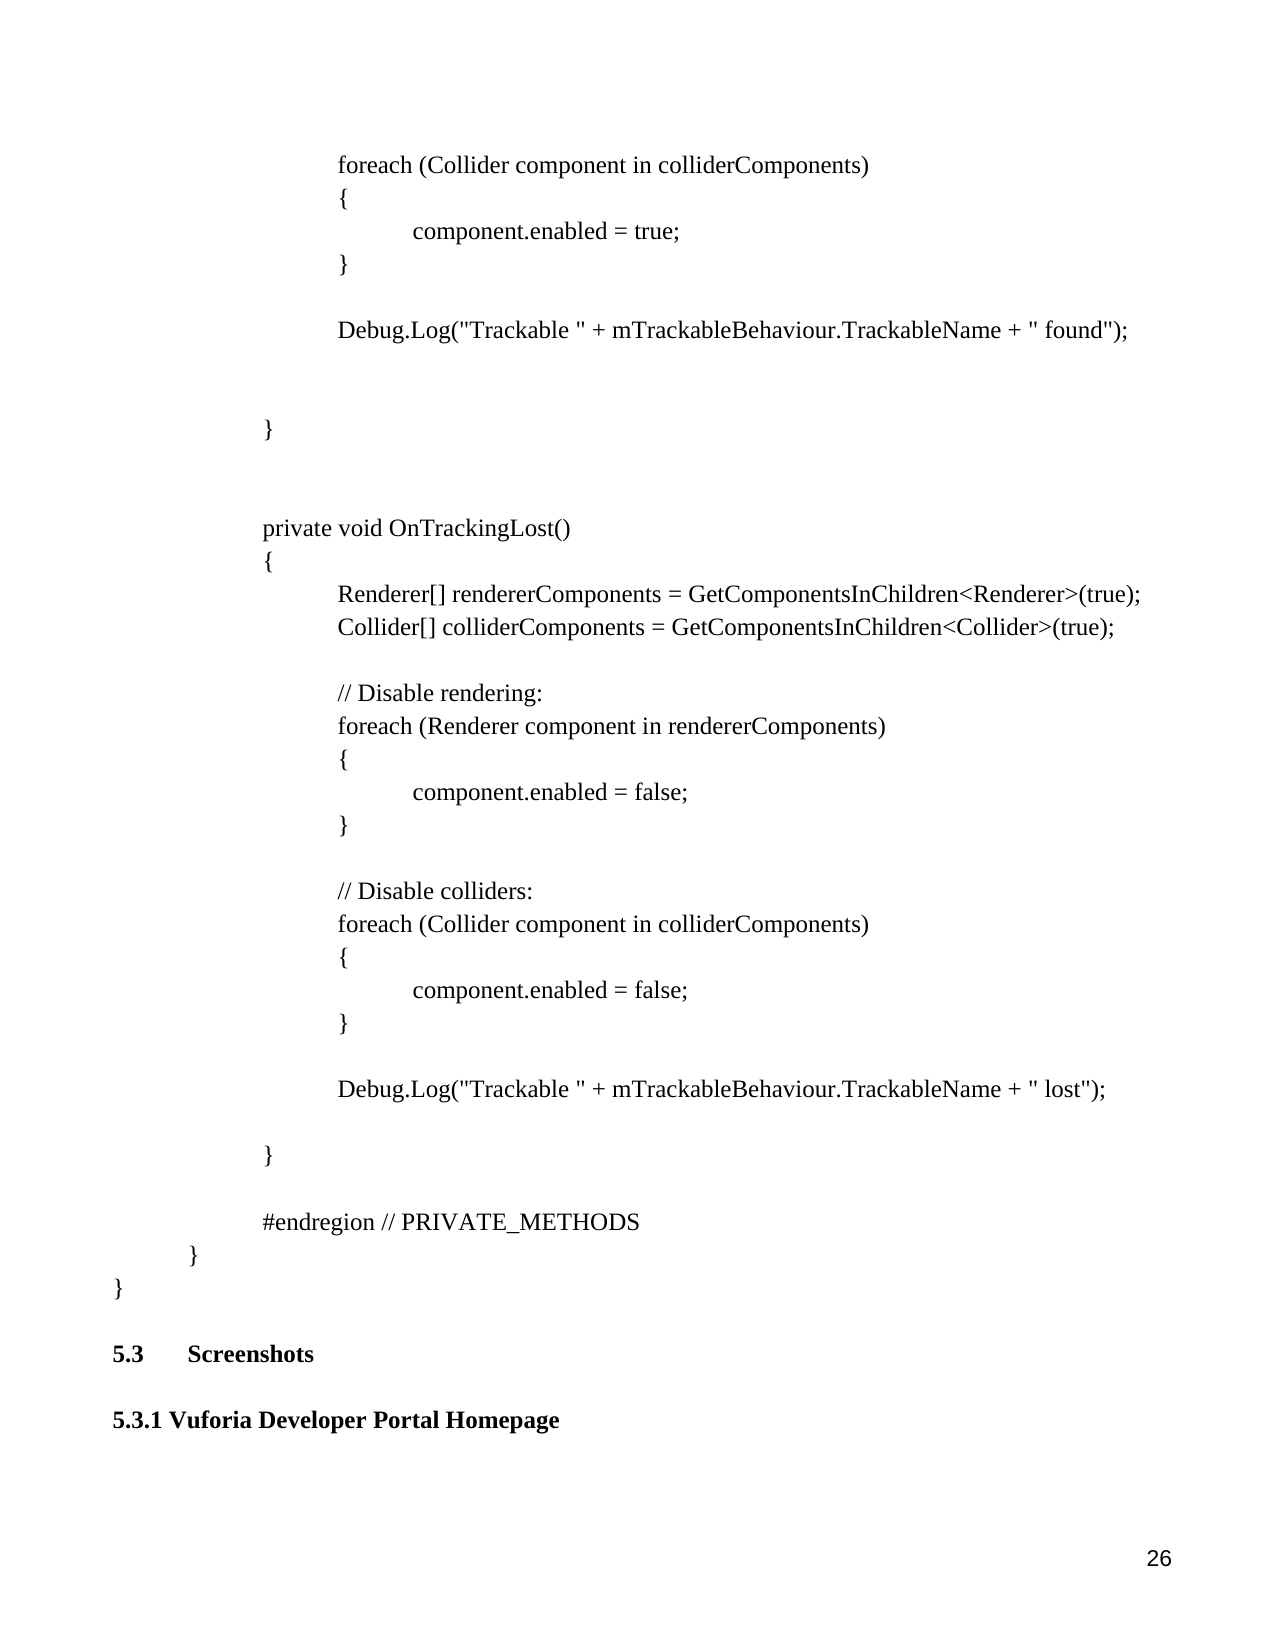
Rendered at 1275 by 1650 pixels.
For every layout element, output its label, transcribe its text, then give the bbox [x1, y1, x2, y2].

text } [112, 1273, 1172, 1301]
text } [112, 810, 1172, 839]
text #endregion // PRIVATE_METHODS [112, 1207, 1172, 1235]
text Renderer[] rendererComponents = GetComponentsInChildren<Renderer>(true); [112, 579, 1172, 608]
text // Disable colliders: [112, 876, 1172, 905]
text 5.3 Screenshots [112, 1339, 1172, 1367]
text } [112, 249, 1172, 278]
text // Disable rendering: [112, 678, 1172, 707]
text foreach (Collider component in colliderComponents) [112, 909, 1172, 938]
text foreach (Collider component in colliderComponents) [112, 150, 1172, 179]
text component.enabled = false; [112, 777, 1172, 806]
text { [112, 546, 1172, 575]
text 5.3.1 Vuforia Developer Portal Homepage [112, 1405, 1172, 1433]
text foreach (Renderer component in rendererComponents) [112, 711, 1172, 740]
text Debug.Log("Trackable " + mTrackableBehaviour.TrackableName + " lost"); [112, 1074, 1172, 1103]
text Debug.Log("Trackable " + mTrackableBehaviour.TrackableName + " found"); [112, 315, 1172, 344]
text component.enabled = true; [112, 216, 1172, 245]
text } [112, 414, 1172, 443]
text } [112, 1141, 1172, 1169]
text component.enabled = false; [112, 976, 1172, 1004]
text private void OnTrackingLost() [112, 513, 1172, 542]
text Collider[] colliderComponents = GetComponentsInChildren<Collider>(true); [112, 612, 1172, 641]
text } [112, 1008, 1172, 1037]
text { [112, 942, 1172, 971]
text } [112, 1240, 1172, 1268]
text { [112, 744, 1172, 773]
text { [112, 183, 1172, 212]
